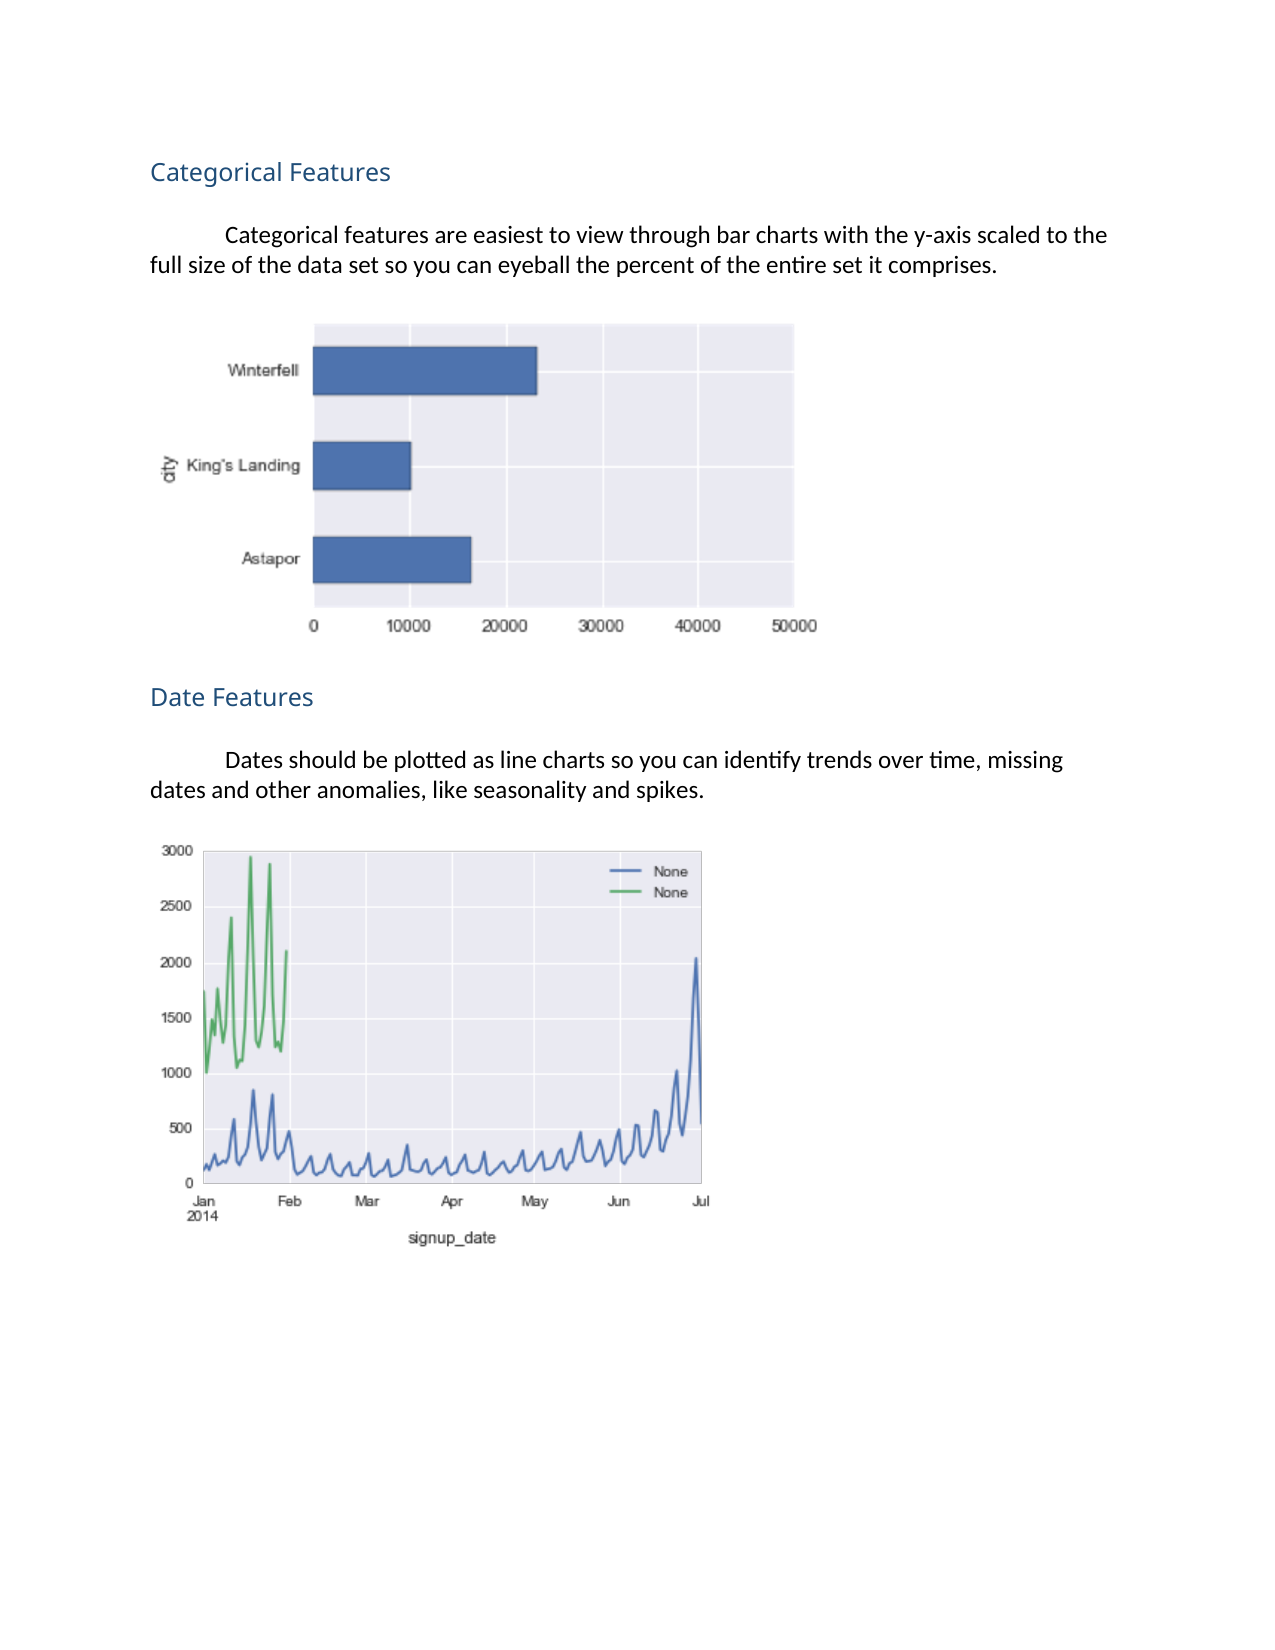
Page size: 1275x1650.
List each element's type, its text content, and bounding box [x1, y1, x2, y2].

text Dates should be plotted as line charts so you can identify trends over time, missing dates and other anomalies, like seasonality and spikes. [150, 744, 1125, 805]
text Categorical features are easiest to view through bar charts with the y-axis scaled to the full size of the data set so you can eyeball the percent of the entire set it comprises. [150, 219, 1125, 280]
picture [150, 310, 835, 645]
subtitle Date Features [150, 679, 1125, 714]
picture [150, 835, 721, 1257]
subtitle Categorical Features [150, 154, 1125, 188]
